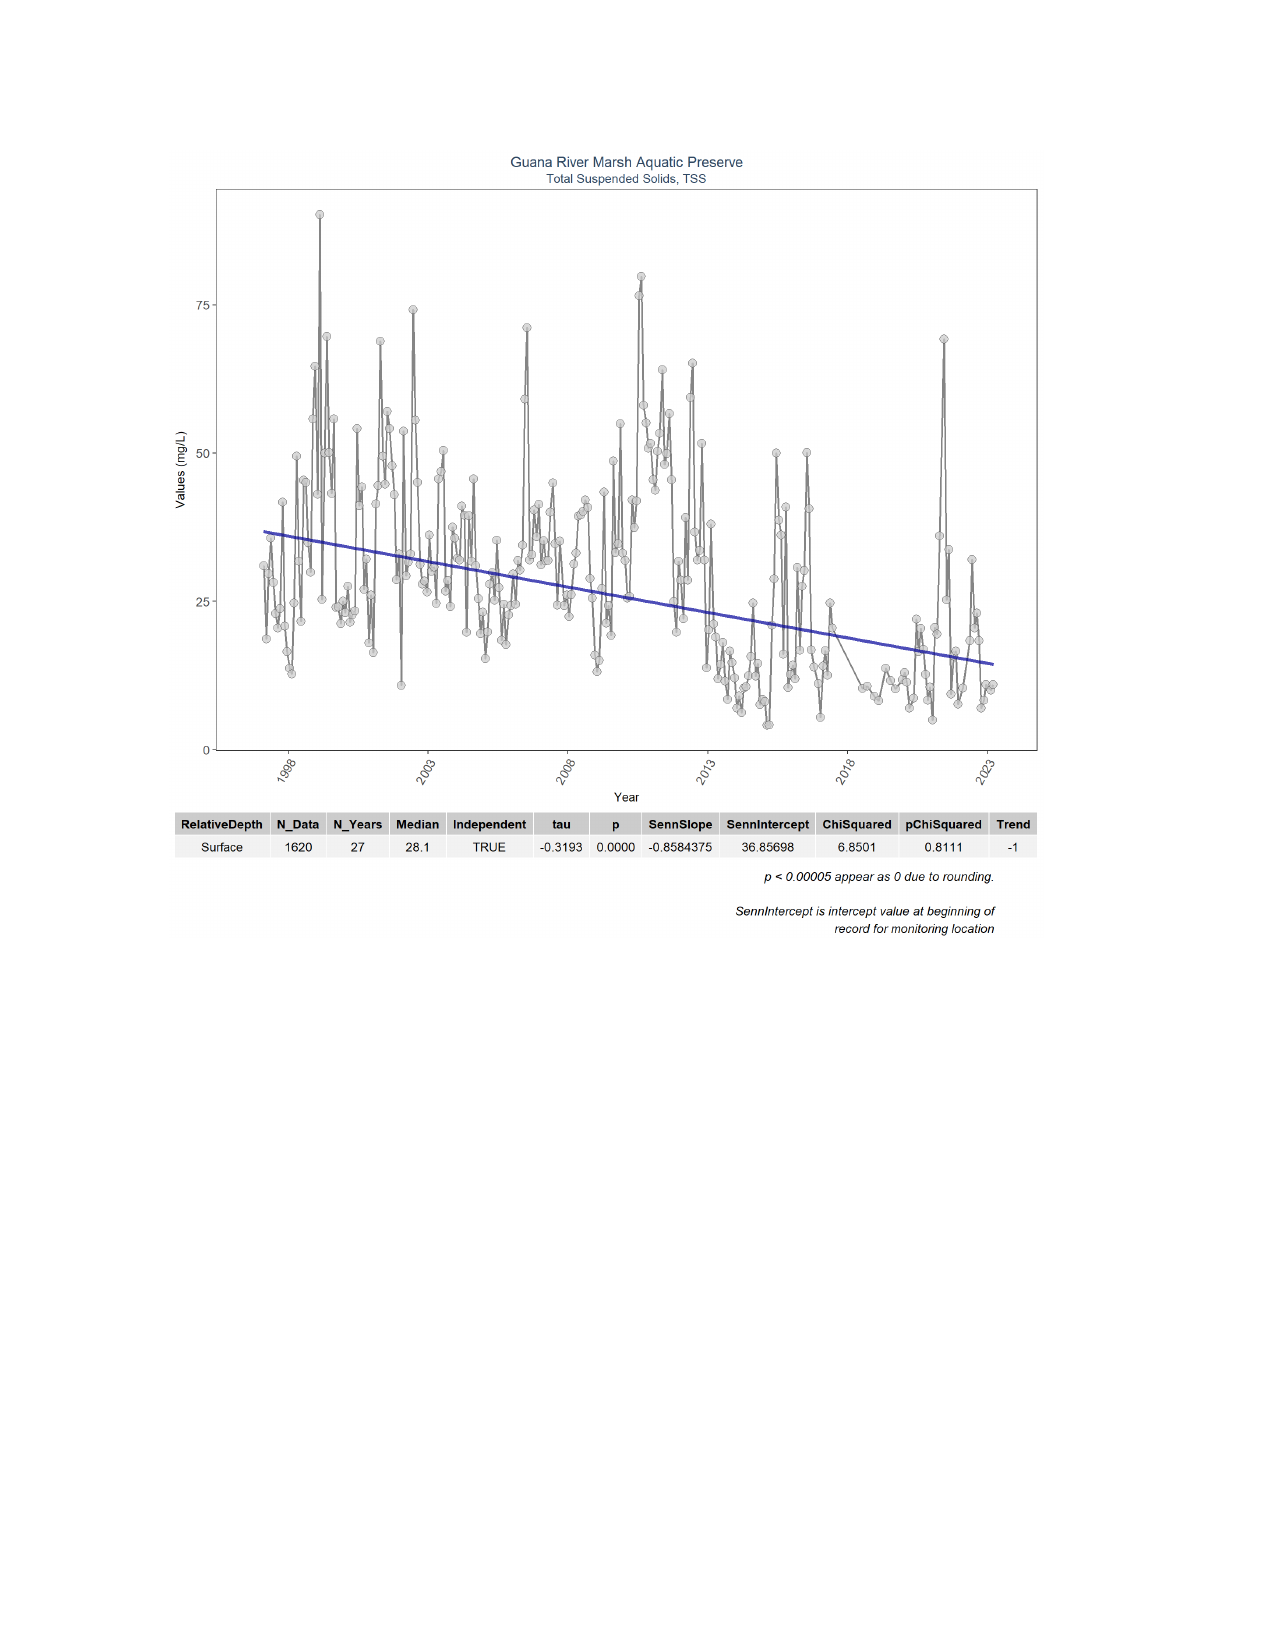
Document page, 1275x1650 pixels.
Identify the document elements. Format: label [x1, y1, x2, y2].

picture [168, 150, 1044, 938]
